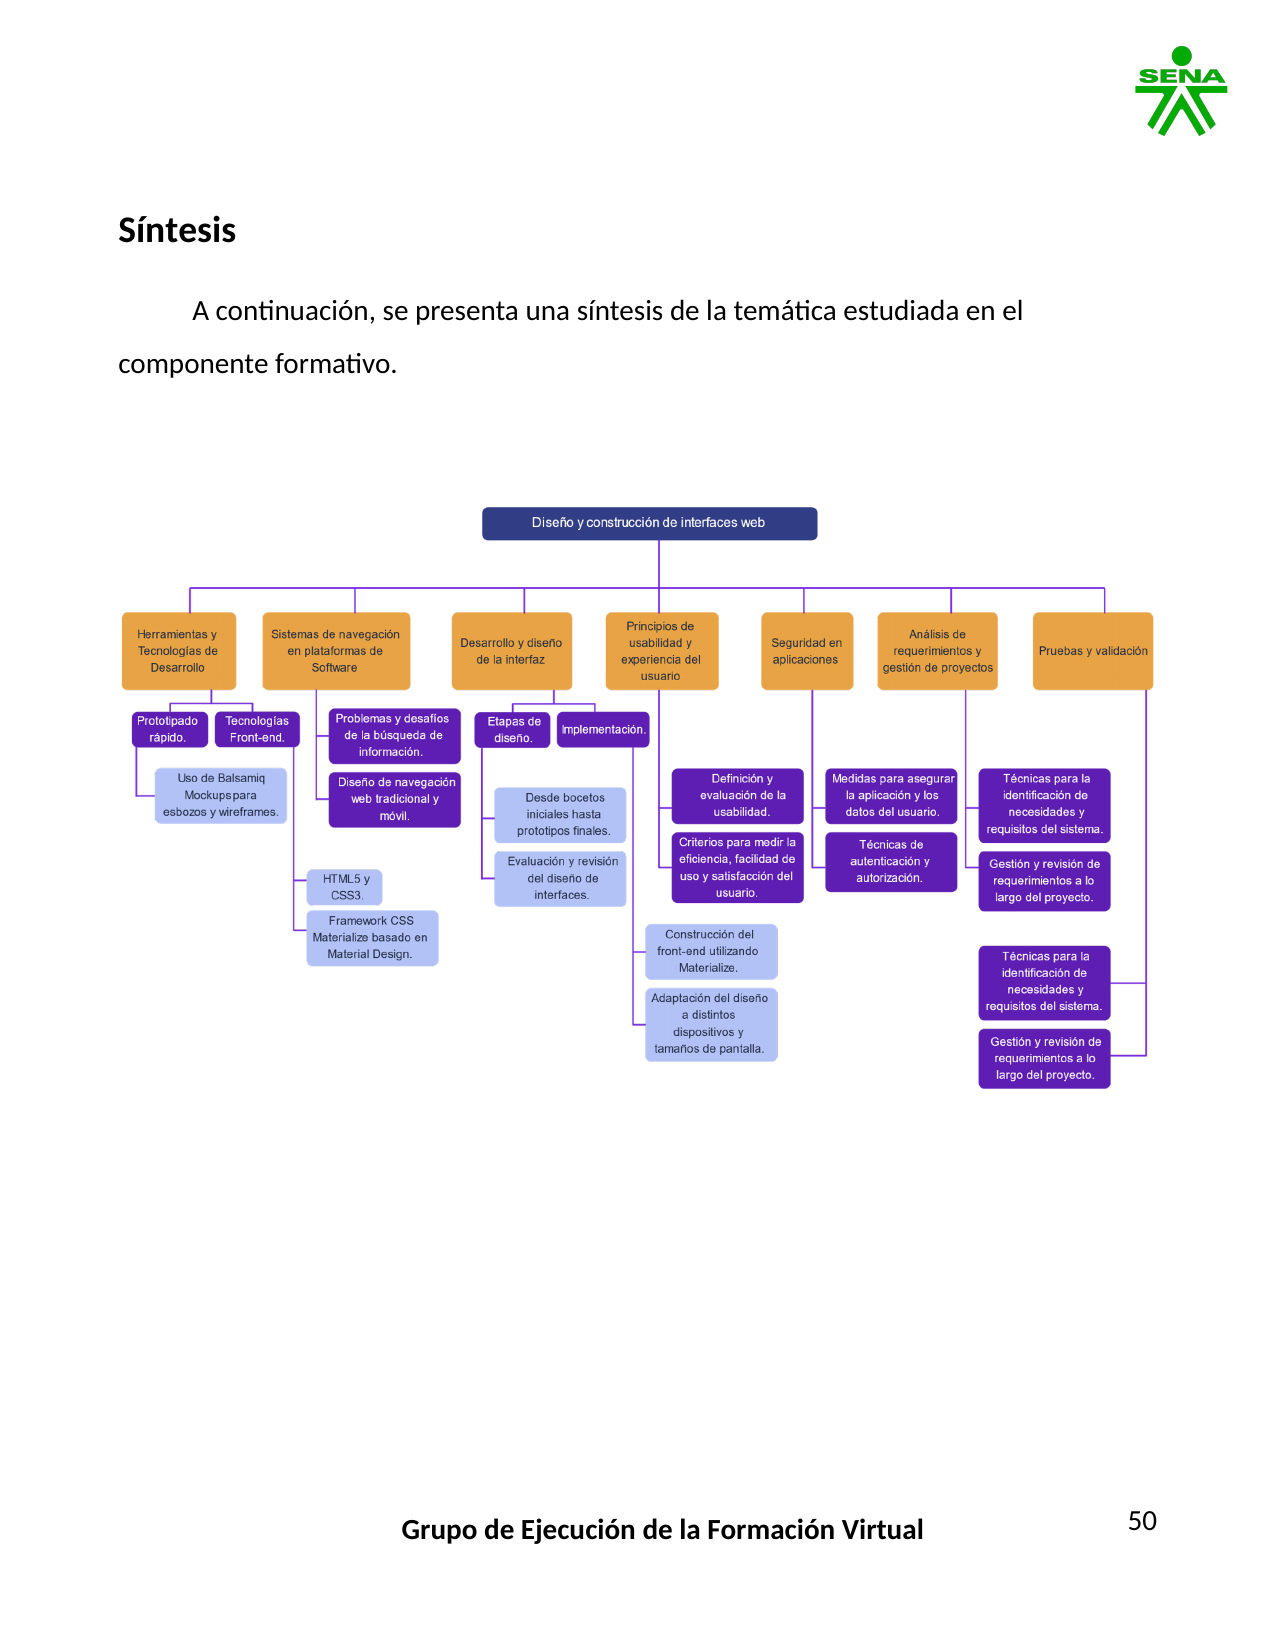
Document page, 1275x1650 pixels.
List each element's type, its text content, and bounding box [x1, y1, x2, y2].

picture [1135, 46, 1228, 136]
text A continuación, se presenta una síntesis de la temática estudiada en el componente formativo. [118, 292, 1157, 381]
picture [119, 485, 1156, 1132]
text Síntesis [118, 206, 1157, 252]
